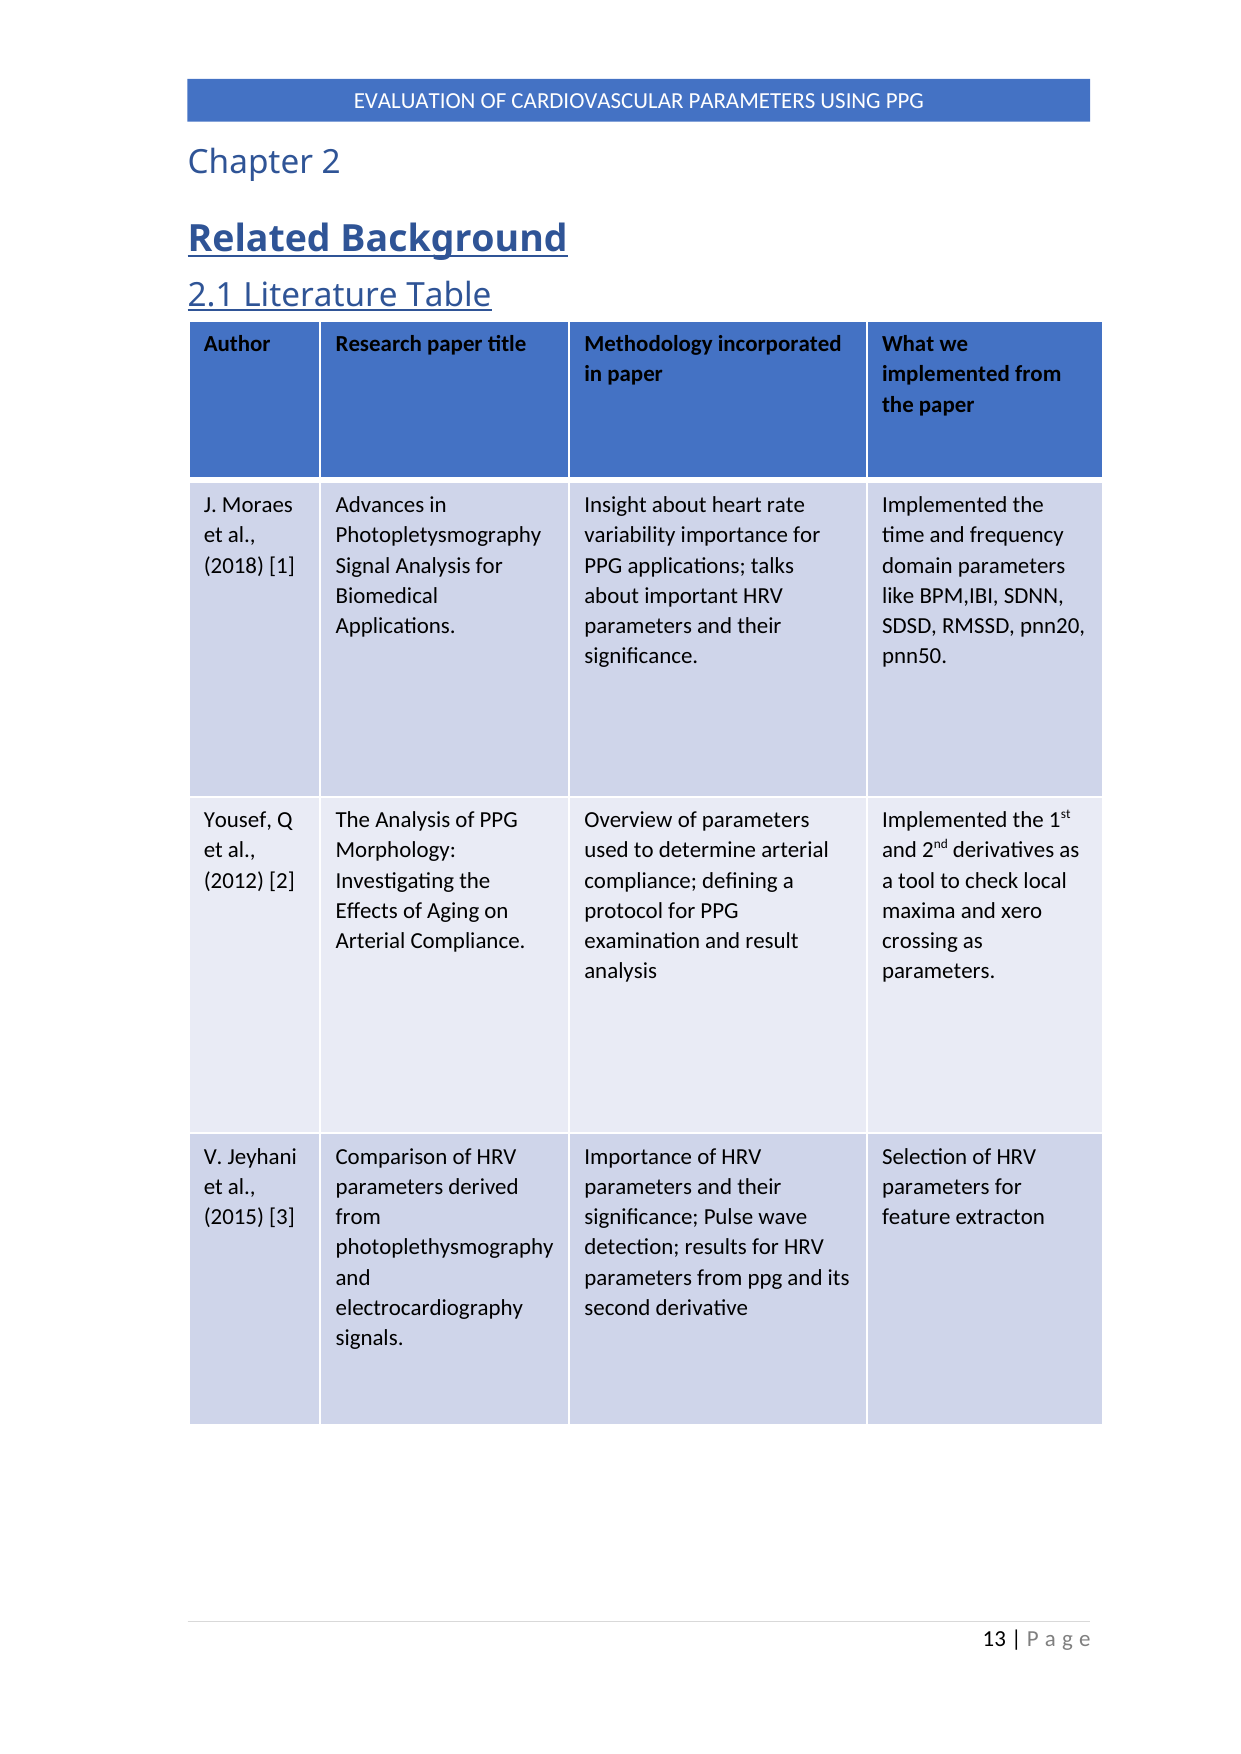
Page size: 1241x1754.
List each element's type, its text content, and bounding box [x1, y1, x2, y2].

table_cell Overview of parameters used to determine arterial compliance; defining a protocol for PPG examination and result analysis [570, 798, 866, 1132]
table_cell V. Jeyhani et al., (2015) [3] [190, 1134, 319, 1424]
subtitle Related Background [187, 211, 1090, 262]
table_header Research paper title [321, 322, 568, 477]
table_header Methodology incorporated in paper [570, 322, 866, 477]
table_cell Selection of HRV parameters for feature extracton [868, 1134, 1102, 1424]
table_cell The Analysis of PPG Morphology: Investigating the Effects of Aging on Arterial Compliance. [321, 798, 568, 1132]
subtitle Chapter 2 [187, 137, 1090, 183]
table_cell J. Moraes et al., (2018) [1] [190, 483, 319, 796]
table_cell Implemented the 1st and 2nd derivatives as a tool to check local maxima and xero crossing as parameters. [868, 798, 1102, 1132]
subtitle 2.1 Literature Table [187, 271, 1090, 316]
table_cell Importance of HRV parameters and their significance; Pulse wave detection; results for HRV parameters from ppg and its second derivative [570, 1134, 866, 1424]
table_header What we implemented from the paper [868, 322, 1102, 477]
table_cell Comparison of HRV parameters derived from photoplethysmography and electrocardiography signals. [321, 1134, 568, 1424]
table_cell Advances in Photopletysmography Signal Analysis for Biomedical Applications. [321, 483, 568, 796]
table_cell Insight about heart rate variability importance for PPG applications; talks about important HRV parameters and their significance. [570, 483, 866, 796]
table_header Author [190, 322, 319, 477]
table_cell Yousef, Q et al., (2012) [2] [190, 798, 319, 1132]
table_cell Implemented the time and frequency domain parameters like BPM,IBI, SDNN, SDSD, RMSSD, pnn20, pnn50. [868, 483, 1102, 796]
